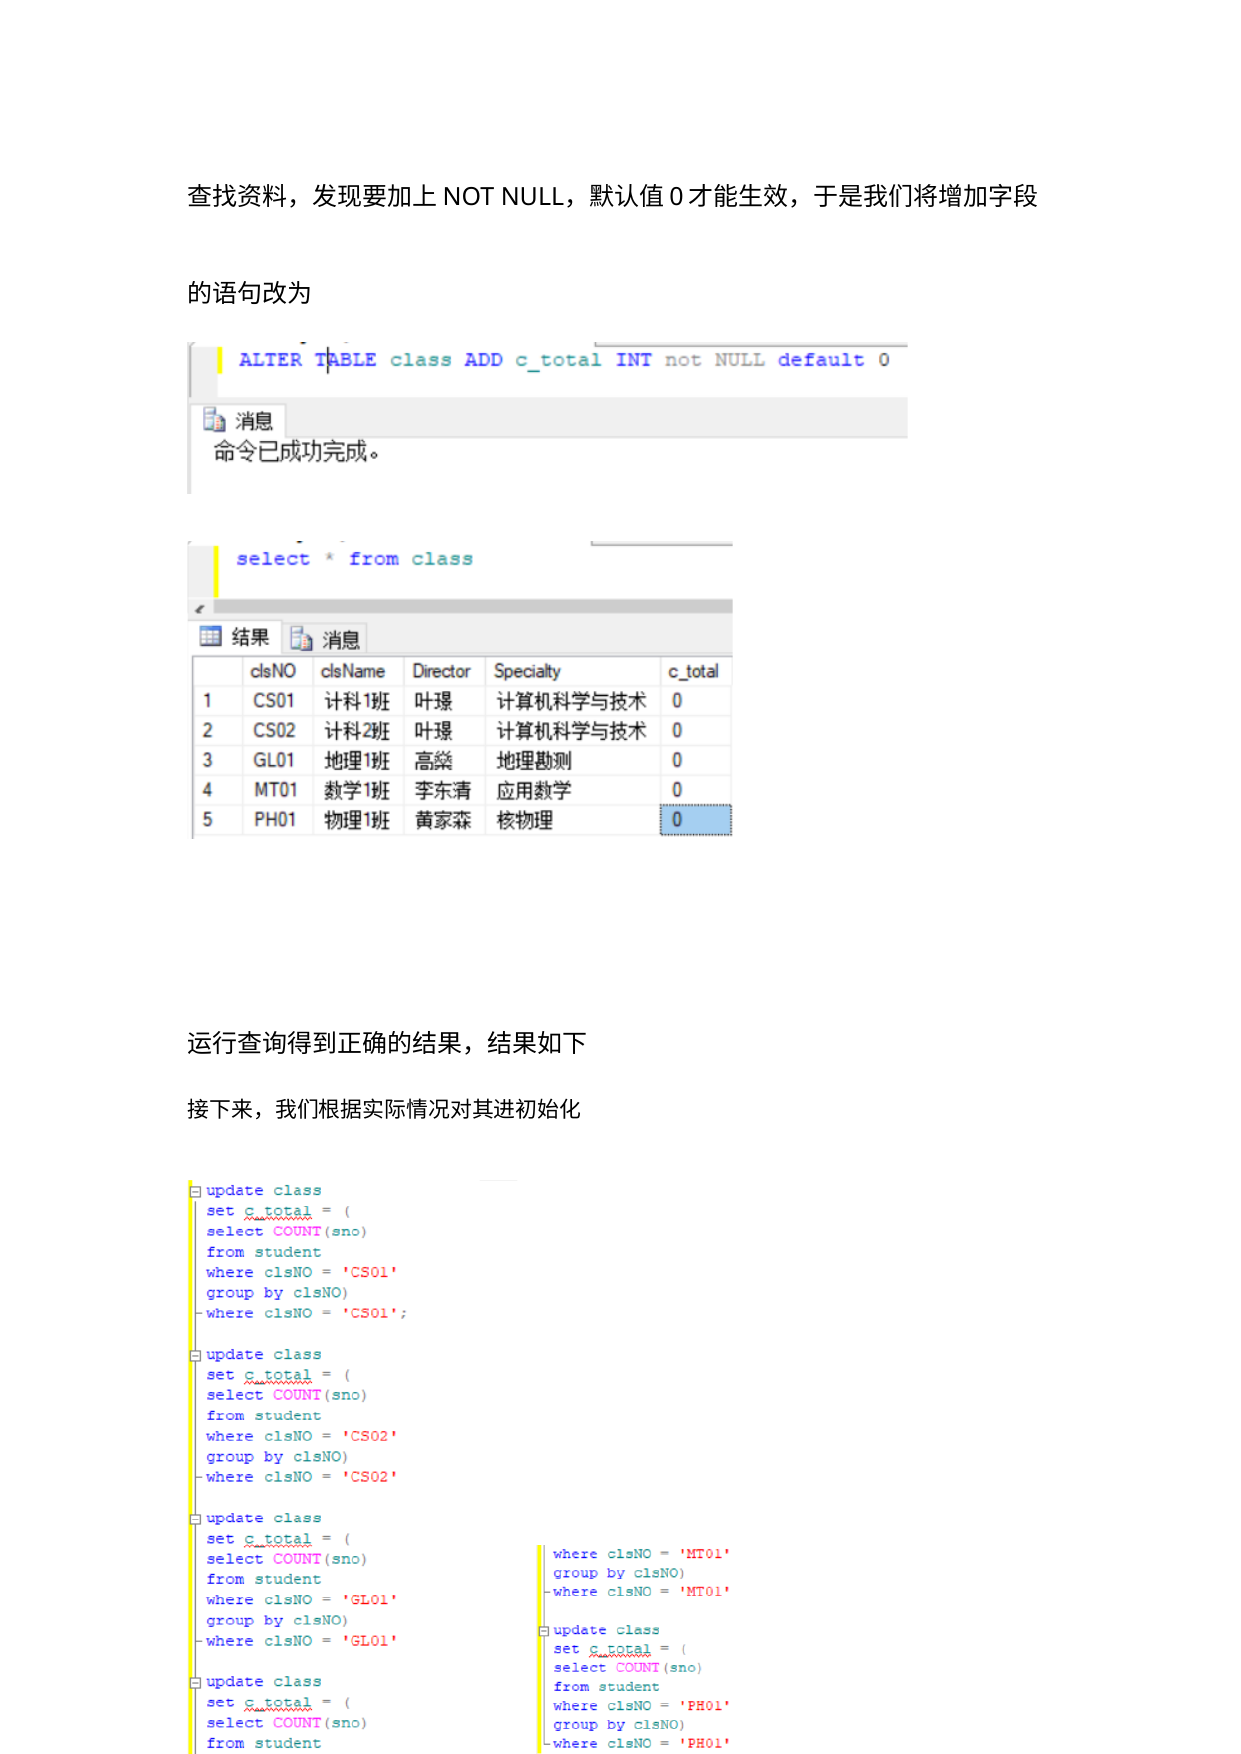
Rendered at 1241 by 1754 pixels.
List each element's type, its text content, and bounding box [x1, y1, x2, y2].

text 查找资料，发现要加上NOT NULL，默认值0才能生效，于是我们将增加字段的语句改为 [187, 162, 1053, 324]
picture [187, 342, 908, 494]
text 接下来，我们根据实际情况对其进初始化 [187, 1092, 1053, 1124]
picture [536, 1545, 741, 1754]
picture [187, 541, 733, 839]
picture [187, 1180, 518, 1754]
